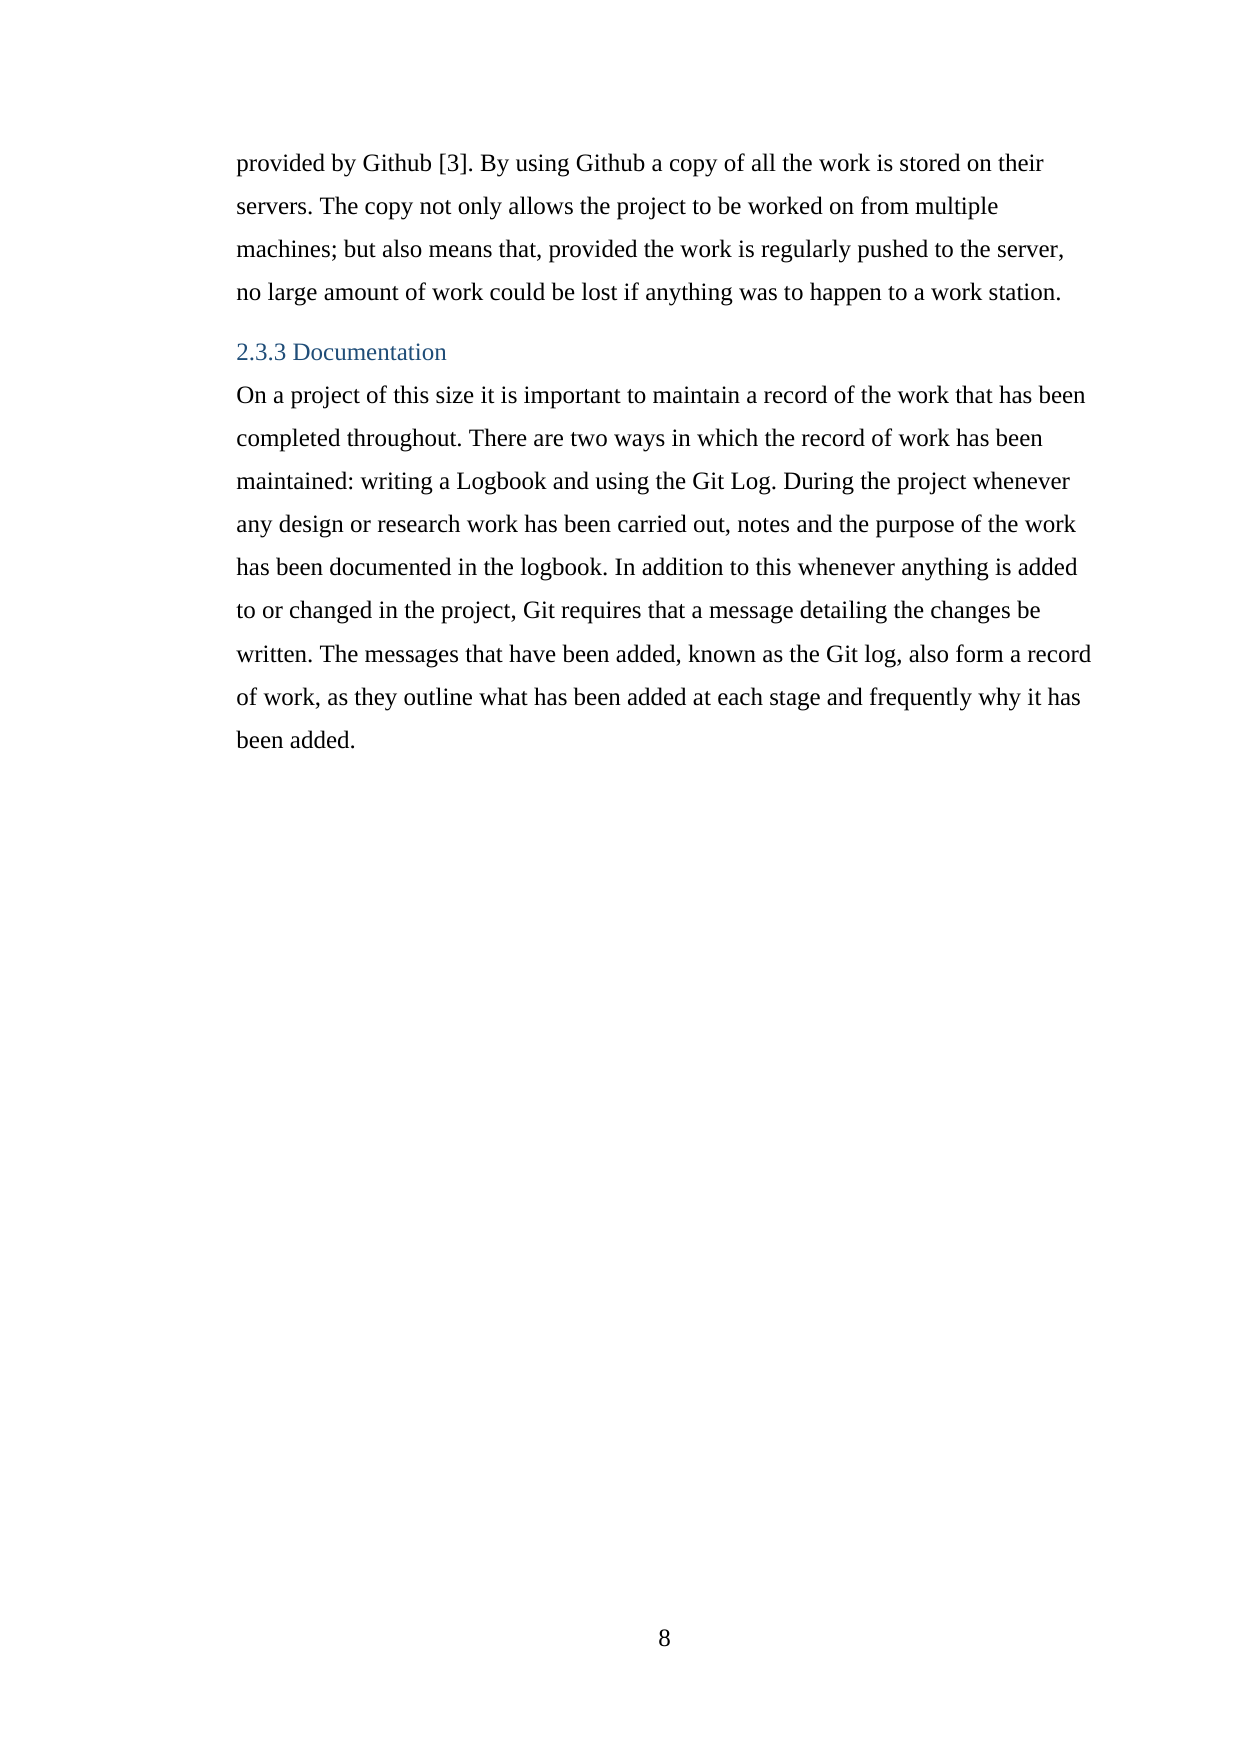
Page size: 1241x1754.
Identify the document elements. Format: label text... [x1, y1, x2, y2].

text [236, 148, 1092, 306]
subtitle 2.3.3 Documentation [236, 337, 1092, 366]
text On a project of this size it is important to maintain a record of the work that has been completed throughout. There are two ways in which the record of work has been maintained: writing a Logbook and using the Git Log. During the project whenever any design or research work has been carried out, notes and the purpose of the work has been documented in the logbook. In addition to this whenever anything is added to or changed in the project, Git requires that a message detailing the changes be written. The messages that have been added, known as the Git log, also form a record of work, as they outline what has been added at each stage and frequently why it has been added. [236, 380, 1092, 754]
